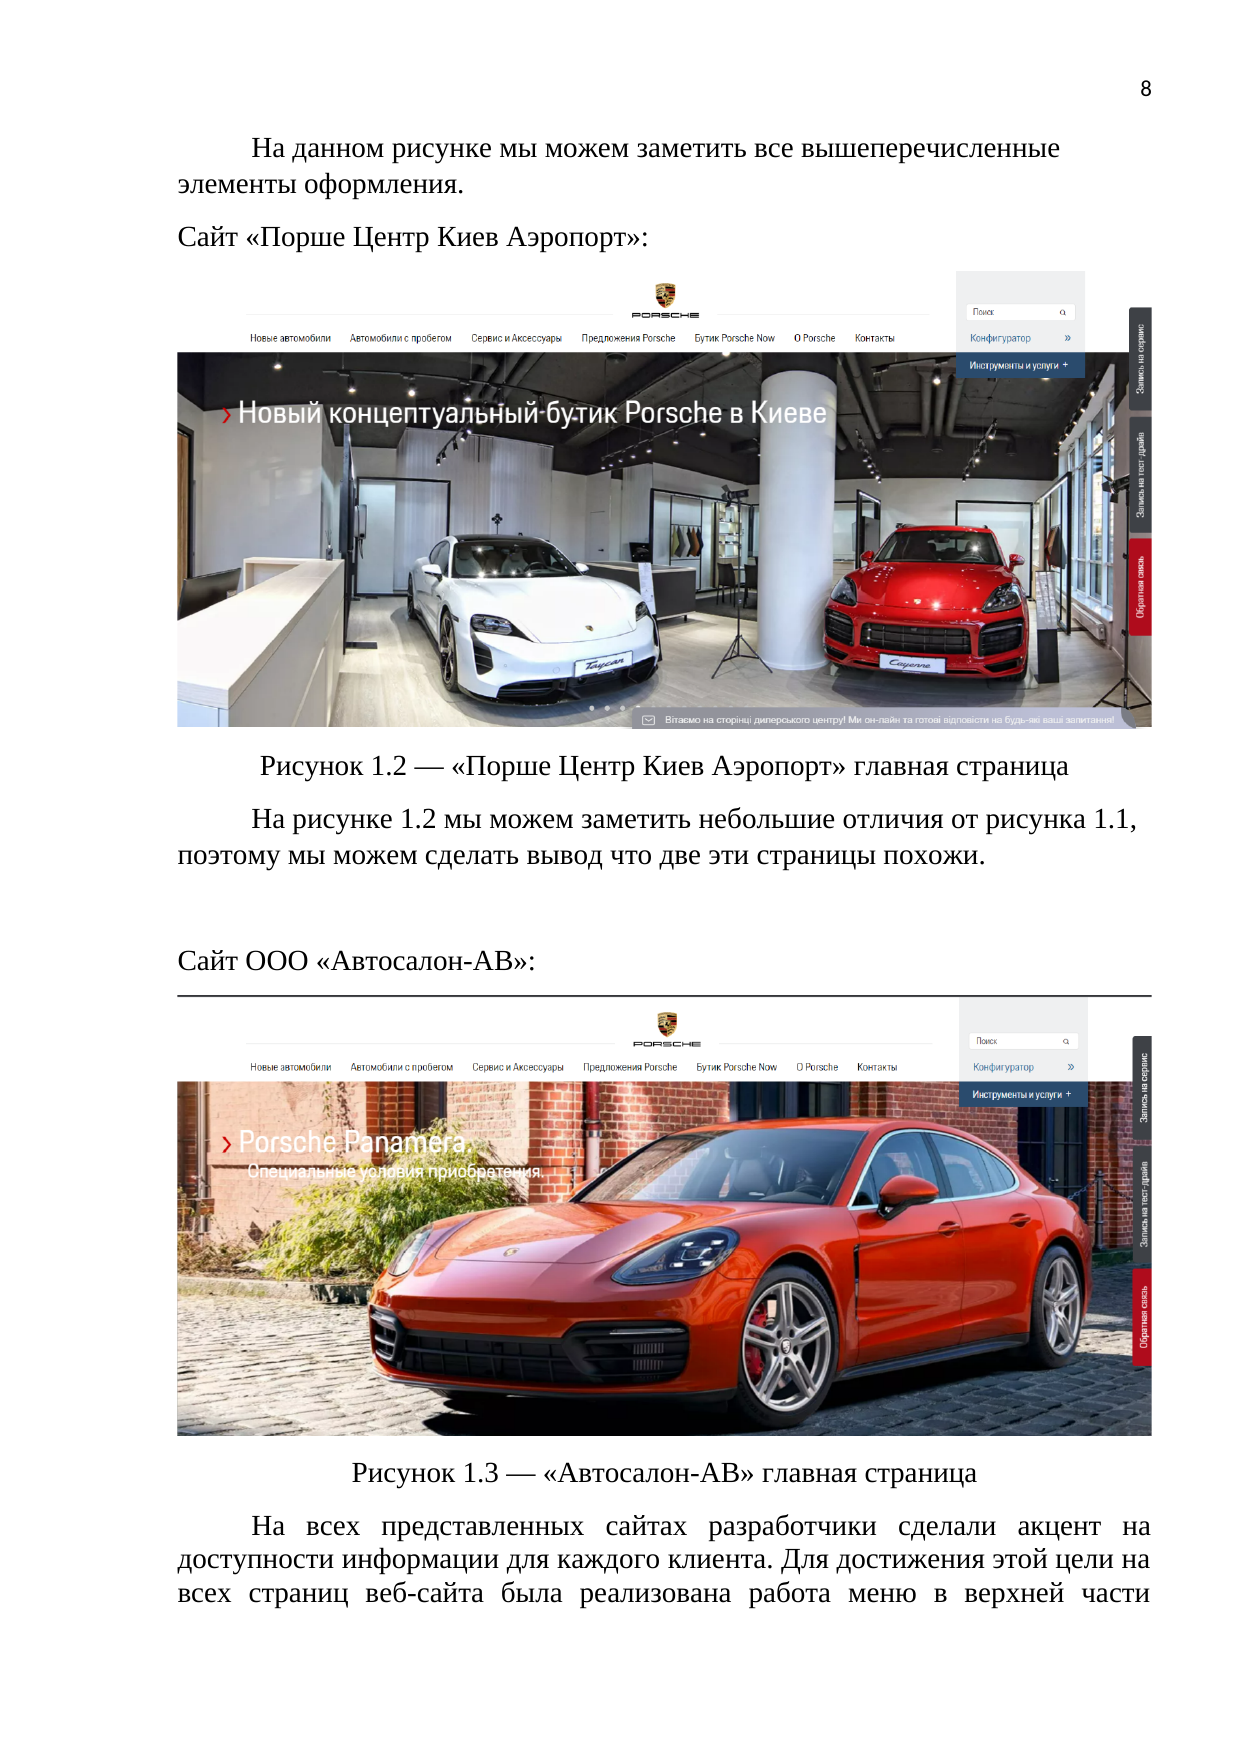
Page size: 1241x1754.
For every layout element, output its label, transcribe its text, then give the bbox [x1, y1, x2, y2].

text Сайт «Порше Центр Киев Аэропорт»: [177, 219, 1152, 252]
text Рисунок 1.2 — «Порше Центр Киев Аэропорт» главная страница [177, 748, 1152, 782]
text Сайт ООО «Автосалон-АВ»: [177, 943, 1152, 976]
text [177, 1508, 1152, 1608]
picture [177, 271, 1152, 729]
text Рисунок 1.3 — «Автосалон-АВ» главная страница [177, 1455, 1152, 1488]
picture [177, 995, 1152, 1436]
text На рисунке 1.2 мы можем заметить небольшие отличия от рисунка 1.1, поэтому мы можем сделать вывод что две эти страницы похожи. [177, 801, 1152, 871]
text На данном рисунке мы можем заметить все вышеперечисленные элементы оформления. [177, 130, 1152, 199]
